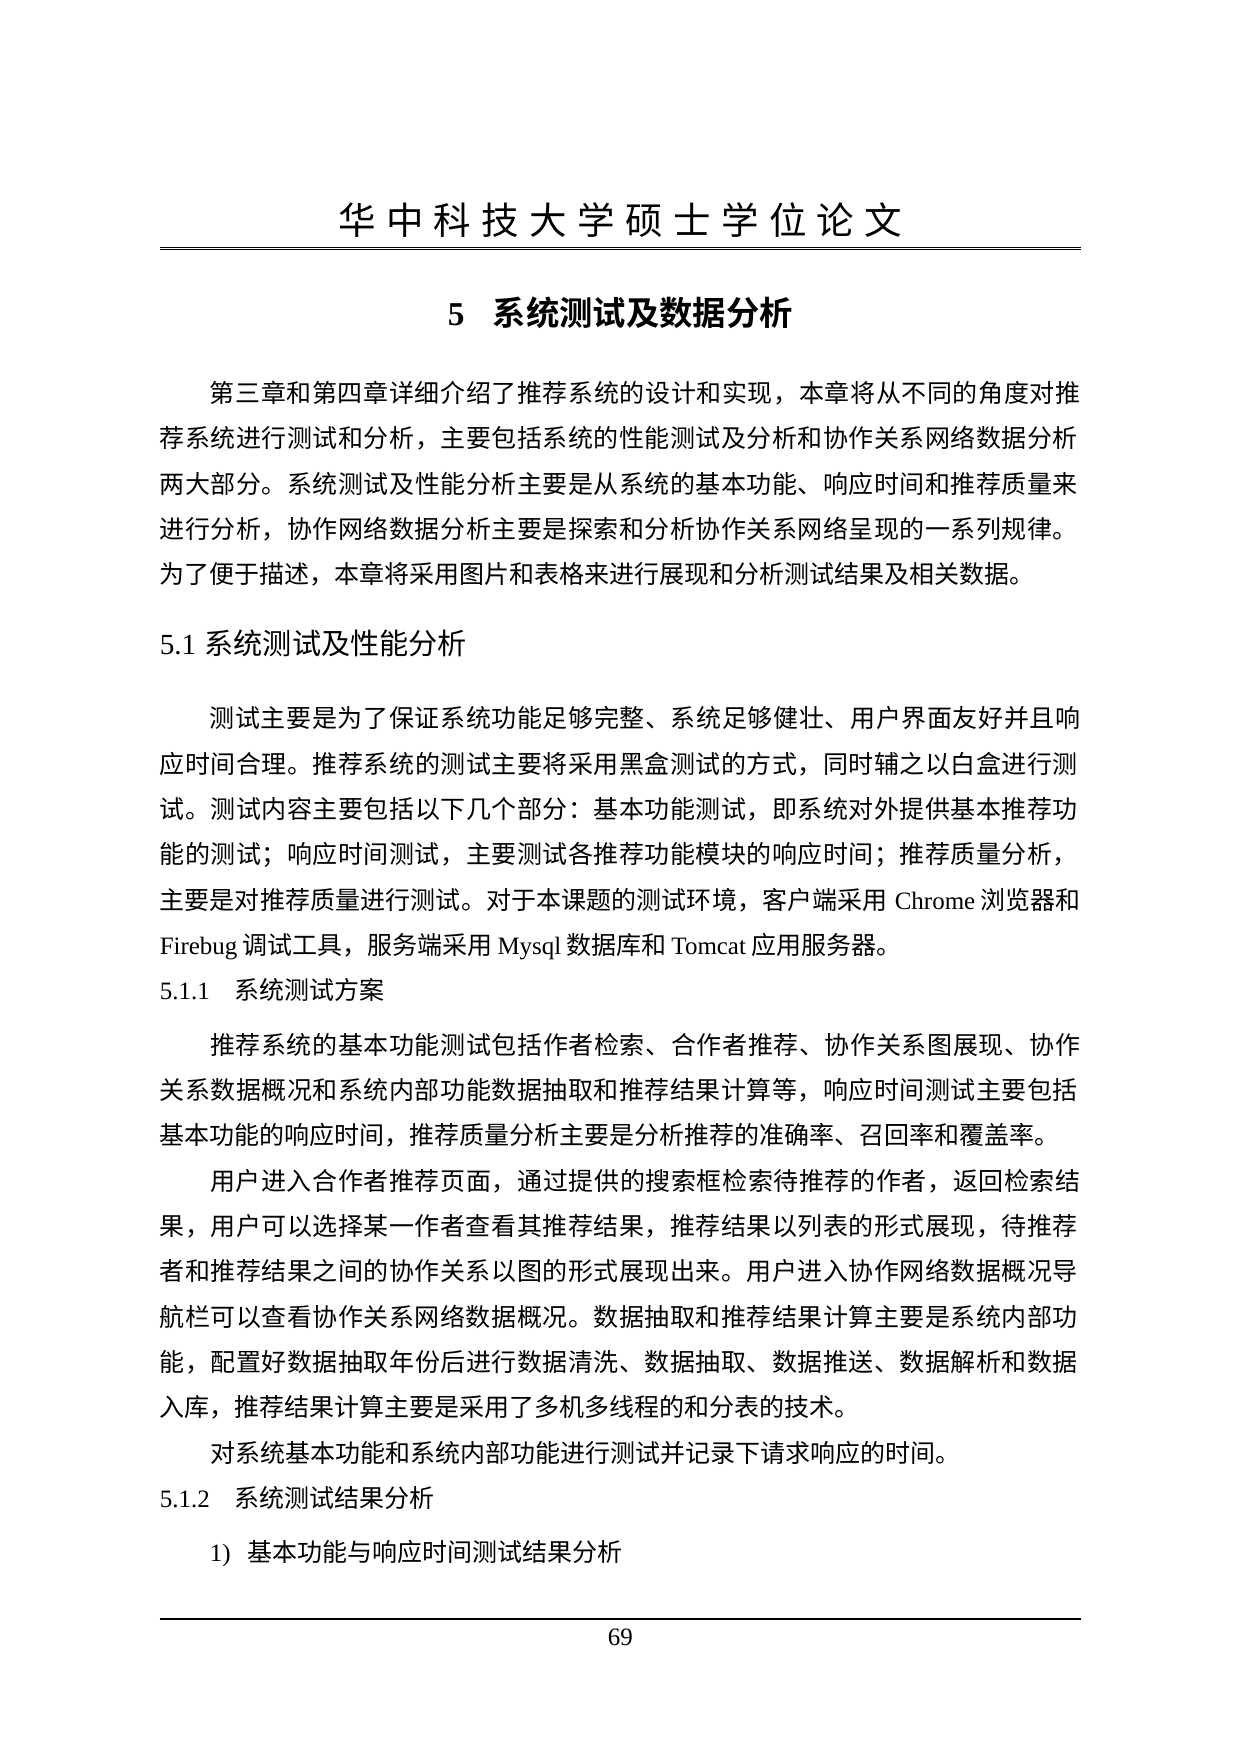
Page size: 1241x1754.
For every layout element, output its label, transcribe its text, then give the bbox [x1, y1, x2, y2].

subtitle 系统测试方案 [159, 971, 1081, 1007]
list 基本功能与响应时间测试结果分析 [209, 1533, 1081, 1569]
text 第三章和第四章详细介绍了推荐系统的设计和实现，本章将从不同的角度对推荐系统进行测试和分析，主要包括系统的性能测试及分析和协作关系网络数据分析两大部分。系统测试及性能分析主要是从系统的基本功能、响应时间和推荐质量来进行分析，协作网络数据分析主要是探索和分析协作关系网络呈现的一系列规律。为了便于描述，本章将采用图片和表格来进行展现和分析测试结果及相关数据。 [159, 373, 1081, 591]
text 用户进入合作者推荐页面，通过提供的搜索框检索待推荐的作者，返回检索结果，用户可以选择某一作者查看其推荐结果，推荐结果以列表的形式展现，待推荐者和推荐结果之间的协作关系以图的形式展现出来。用户进入协作网络数据概况导航栏可以查看协作关系网络数据概况。数据抽取和推荐结果计算主要是系统内部功能，配置好数据抽取年份后进行数据清洗、数据抽取、数据推送、数据解析和数据入库，推荐结果计算主要是采用了多机多线程的和分表的技术。 [159, 1161, 1081, 1424]
text 对系统基本功能和系统内部功能进行测试并记录下请求响应的时间。 [159, 1433, 1081, 1469]
subtitle 系统测试结果分析 [159, 1478, 1081, 1514]
text 推荐系统的基本功能测试包括作者检索、合作者推荐、协作关系图展现、协作关系数据概况和系统内部功能数据抽取和推荐结果计算等，响应时间测试主要包括基本功能的响应时间，推荐质量分析主要是分析推荐的准确率、召回率和覆盖率。 [159, 1025, 1081, 1152]
text 测试主要是为了保证系统功能足够完整、系统足够健壮、用户界面友好并且响应时间合理。推荐系统的测试主要将采用黑盒测试的方式，同时辅之以白盒进行测试。测试内容主要包括以下几个部分：基本功能测试，即系统对外提供基本推荐功能的测试；响应时间测试，主要测试各推荐功能模块的响应时间；推荐质量分析，主要是对推荐质量进行测试。对于本课题的测试环境，客户端采用Chrome浏览器和Firebug调试工具，服务端采用Mysql数据库和Tomcat应用服务器。 [159, 699, 1081, 962]
subtitle 系统测试及性能分析 [159, 621, 1081, 663]
subtitle 系统测试及数据分析 [159, 287, 1081, 335]
